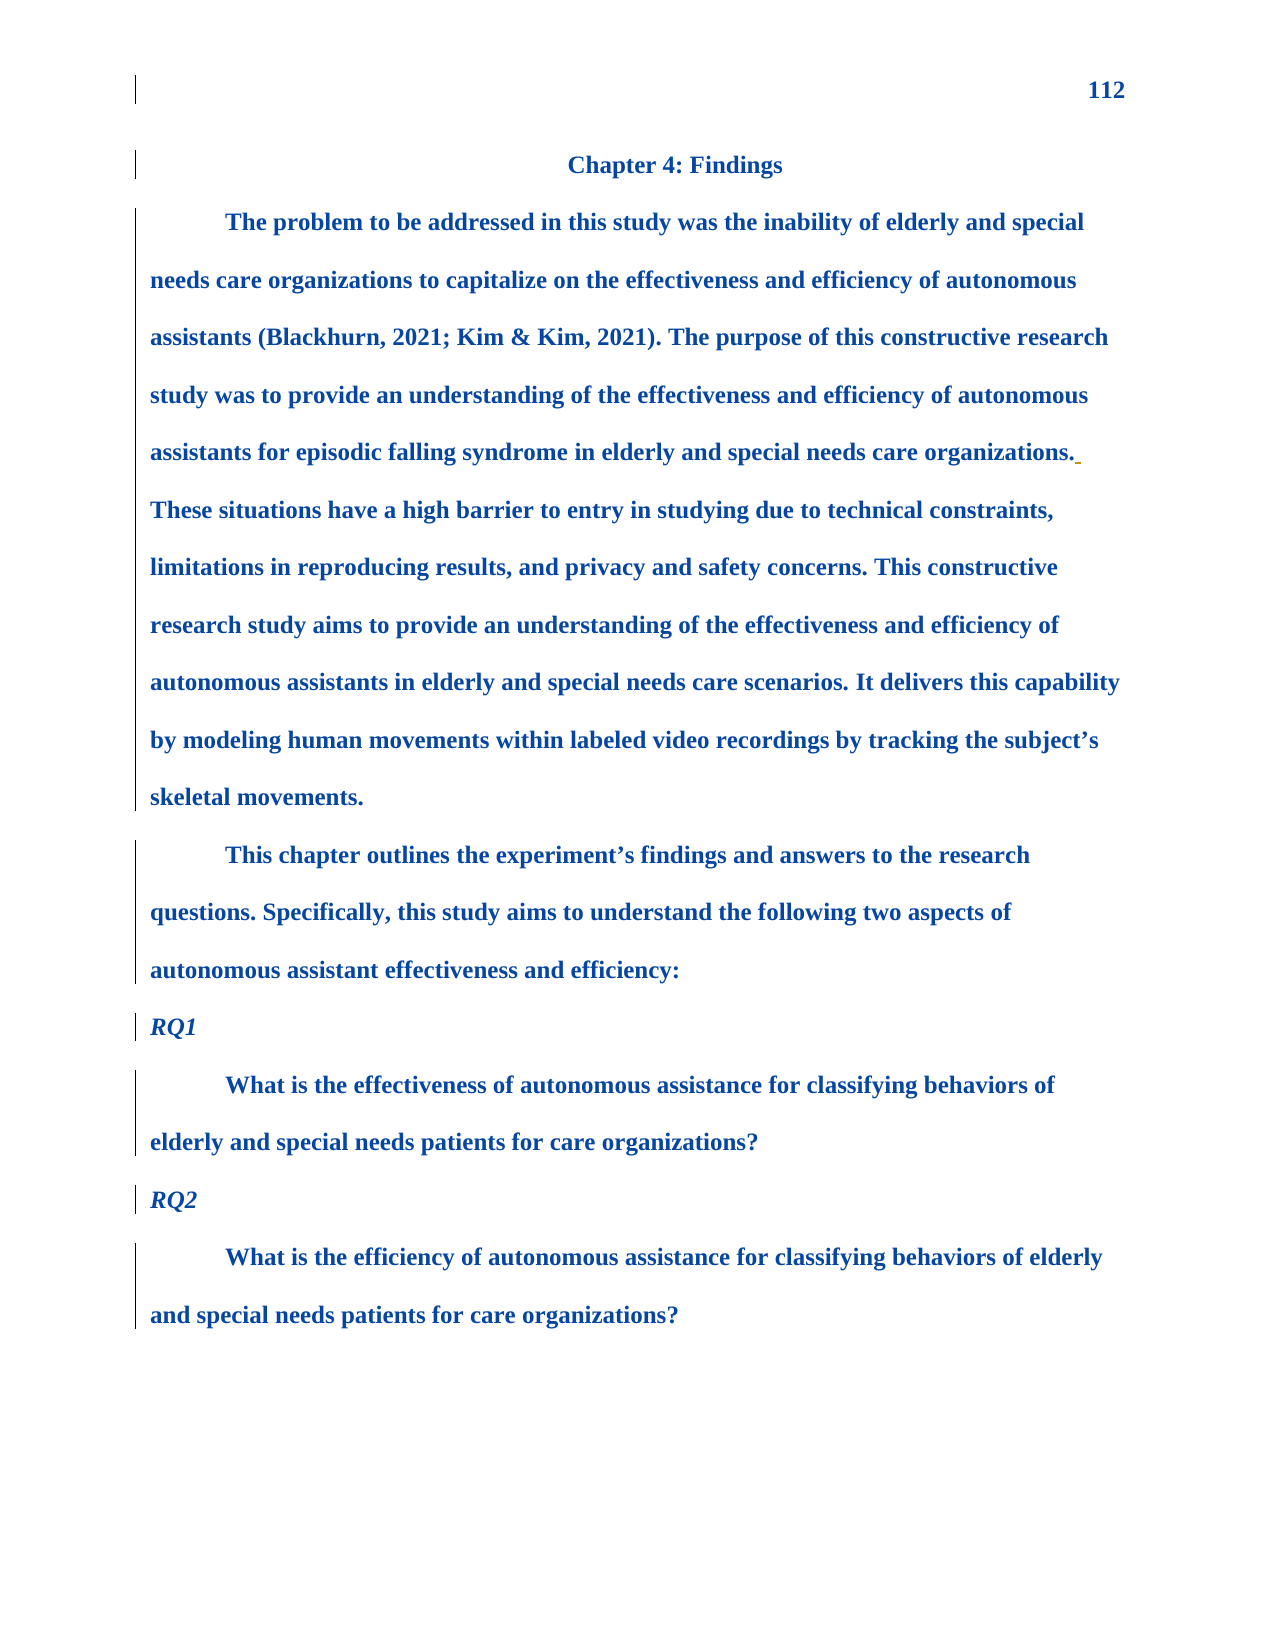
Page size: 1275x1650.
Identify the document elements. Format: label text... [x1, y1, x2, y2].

subtitle RQ2 [150, 1185, 1125, 1214]
text What is the efficiency of autonomous assistance for classifying behaviors of elderly and special needs patients for care organizations? [150, 1242, 1125, 1329]
subtitle RQ1 [150, 1012, 1125, 1041]
text What is the effectiveness of autonomous assistance for classifying behaviors of elderly and special needs patients for care organizations? [150, 1070, 1125, 1156]
subtitle Chapter 4: Findings [150, 150, 1125, 179]
text The problem to be addressed in this study was the inability of elderly and special needs care organizations to capitalize on the effectiveness and efficiency of autonomous assistants (Blackhurn, 2021; Kim & Kim, 2021). The purpose of this constructive research study was to provide an understanding of the effectiveness and efficiency of autonomous assistants for episodic falling syndrome in elderly and special needs care organizations.These situations have a high barrier to entry in studying due to technical constraints, limitations in reproducing results, and privacy and safety concerns. This constructive research study aims to provide an understanding of the effectiveness and efficiency of autonomous assistants in elderly and special needs care scenarios. It delivers this capability by modeling human movements within labeled video recordings by tracking the subject’s skeletal movements. [150, 207, 1125, 811]
text This chapter outlines the experiment’s findings and answers to the research questions. Specifically, this study aims to understand the following two aspects of autonomous assistant effectiveness and efficiency: [150, 840, 1125, 984]
